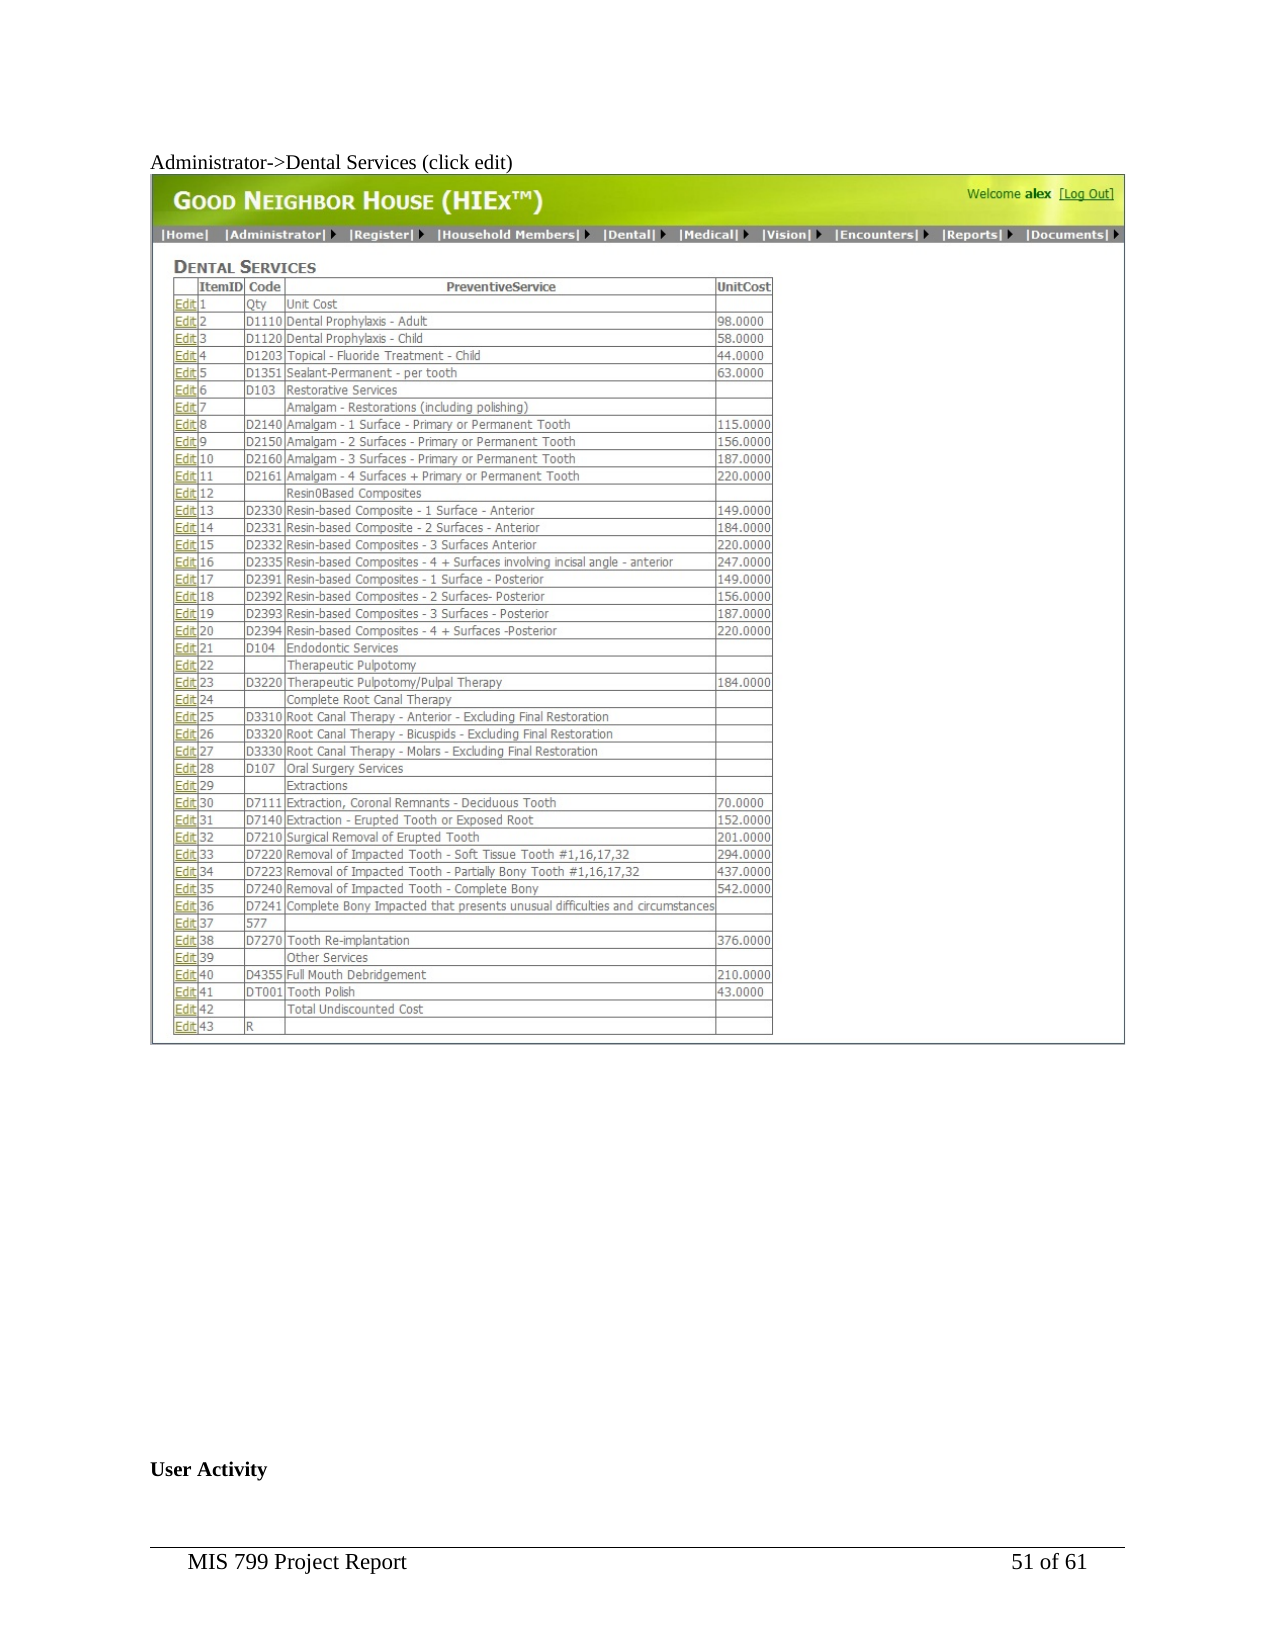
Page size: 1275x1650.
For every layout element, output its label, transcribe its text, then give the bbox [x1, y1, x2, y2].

text Administrator->Dental Services (click edit) [150, 150, 1125, 174]
picture [150, 174, 1125, 1045]
text User Activity [150, 1457, 1125, 1481]
